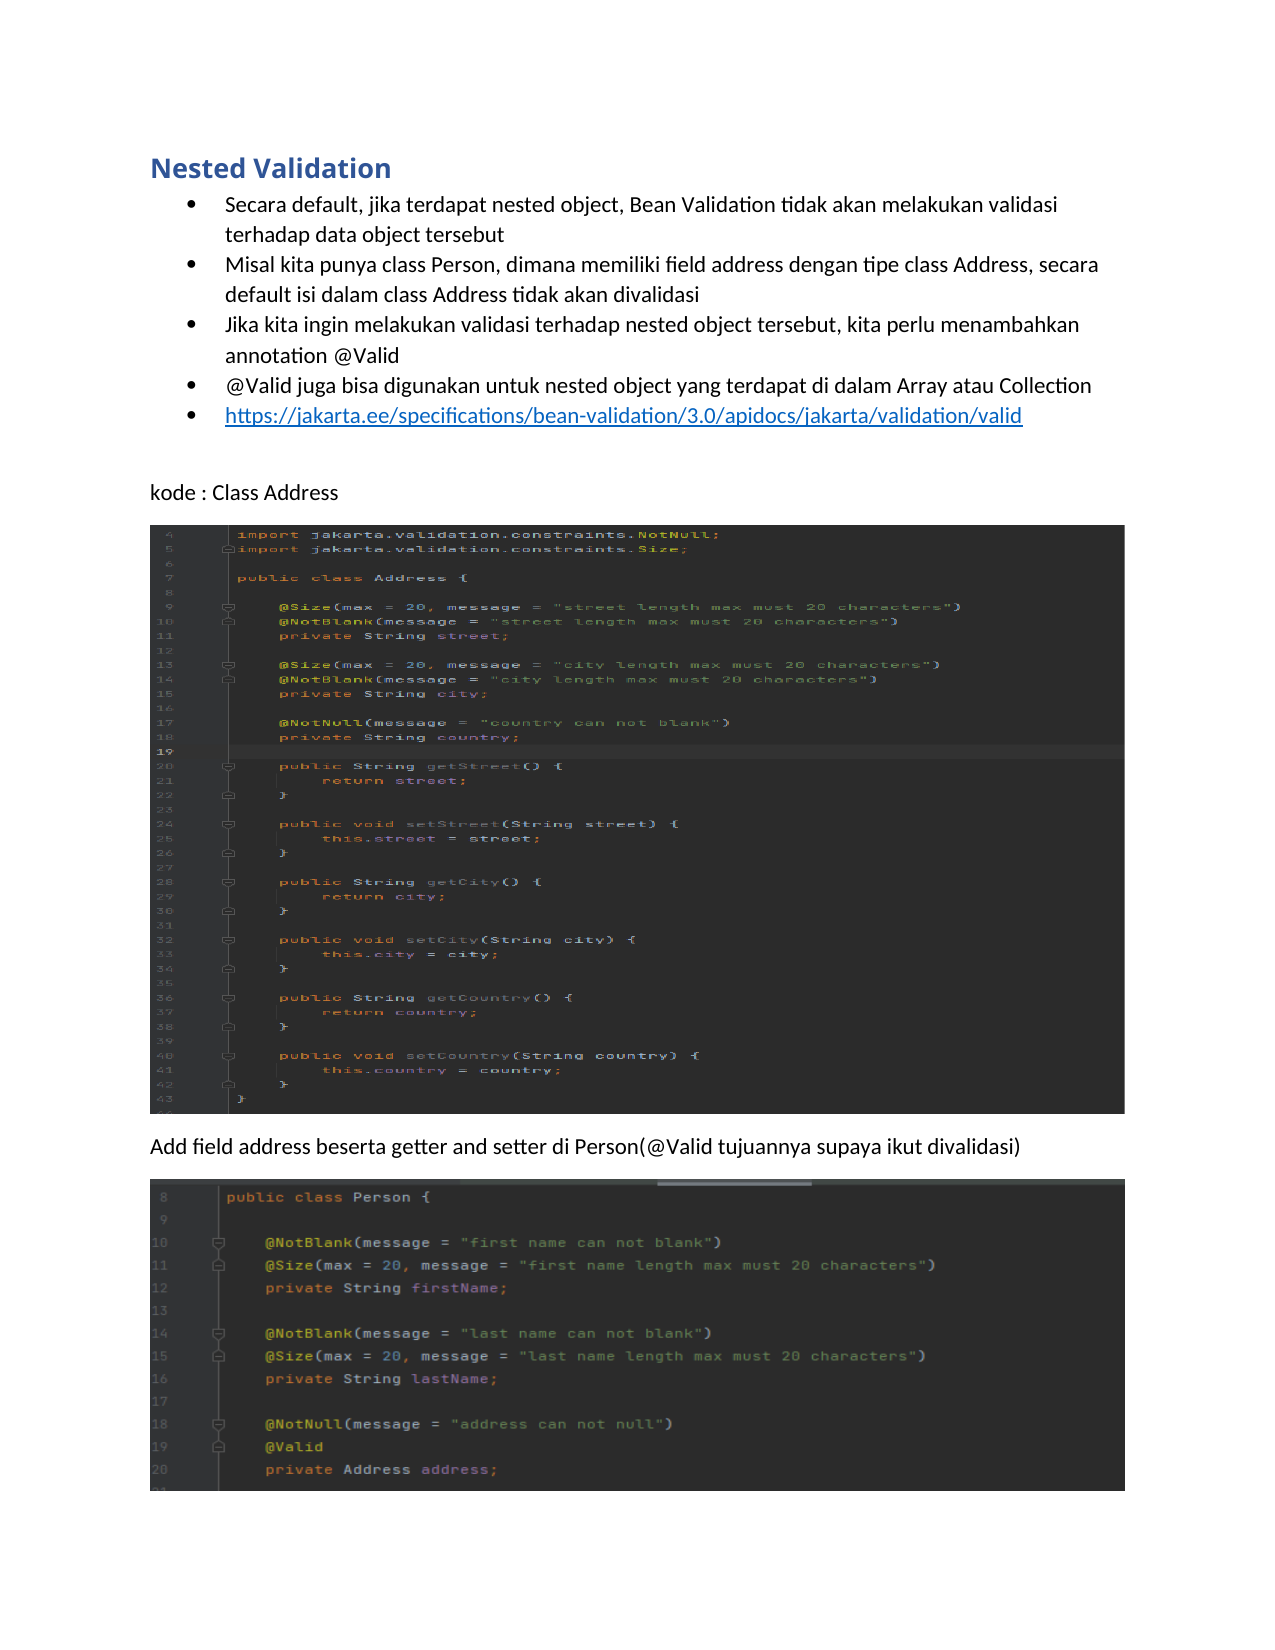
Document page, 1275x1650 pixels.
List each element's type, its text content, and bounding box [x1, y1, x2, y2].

subtitle Nested Validation [150, 150, 1125, 187]
list Secara default, jika terdapat nested object, Bean Validation tidak akan melakukan validasi terhadap data object tersebut [187, 190, 1125, 248]
list https://jakarta.ee/specifications/bean-validation/3.0/apidocs/jakarta/validation/valid [187, 401, 1125, 429]
list Jika kita ingin melakukan validasi terhadap nested object tersebut, kita perlu menambahkan annotation @Valid [187, 311, 1125, 369]
list Misal kita punya class Person, dimana memiliki field address dengan tipe class Address, secara default isi dalam class Address tidak akan divalidasi [187, 250, 1125, 308]
picture [150, 525, 1125, 1114]
text Add field address beserta getter and setter di Person(@Valid tujuannya supaya ikut divalidasi) [150, 1132, 1125, 1160]
list @Valid juga bisa digunakan untuk nested object yang terdapat di dalam Array atau Collection [187, 371, 1125, 399]
text kode : Class Address [150, 478, 1125, 506]
picture [150, 1179, 1125, 1491]
